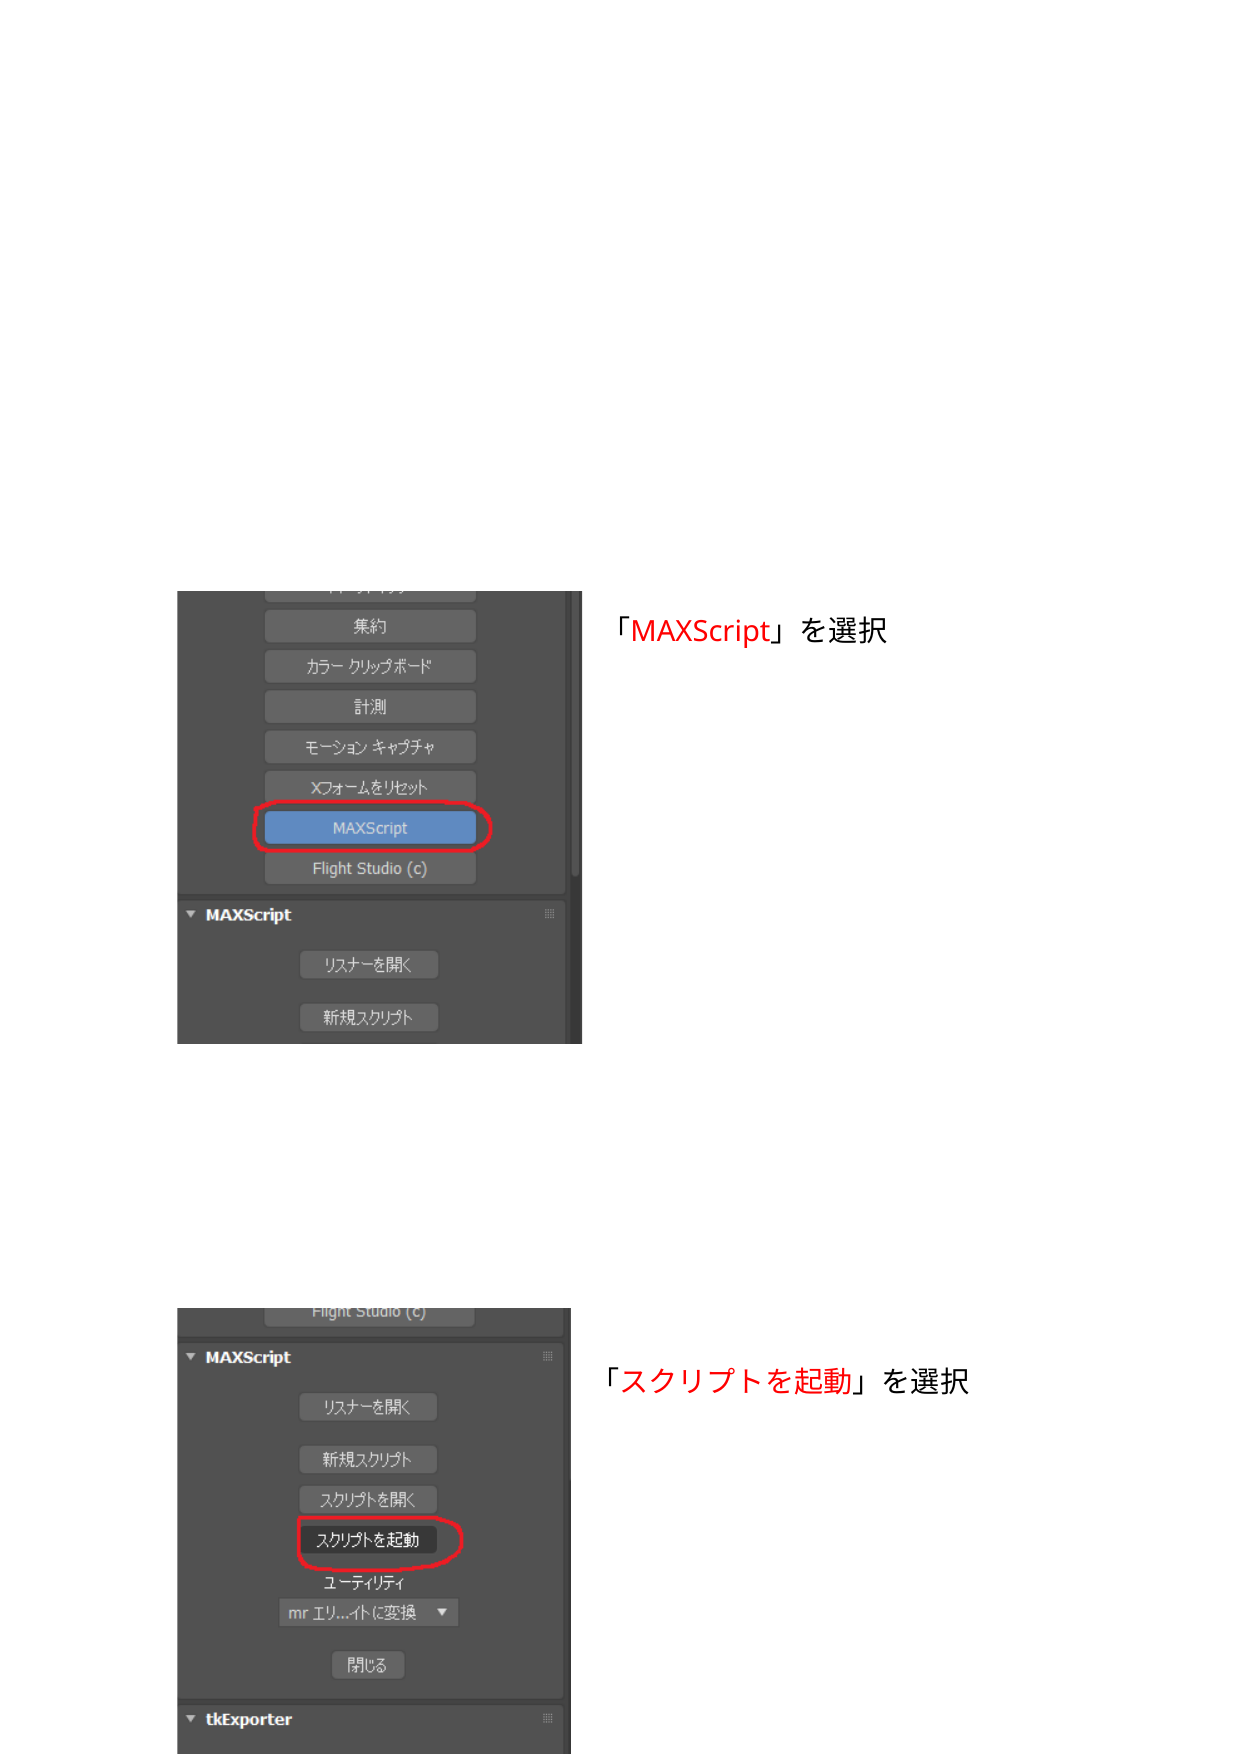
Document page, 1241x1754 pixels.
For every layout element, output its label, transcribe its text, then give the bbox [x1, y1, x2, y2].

picture [177, 1308, 571, 1754]
text 「MAXScript」を選択 [583, 592, 1063, 667]
picture [177, 591, 583, 1044]
text 「スクリプトを起動」を選択 [571, 1342, 1063, 1417]
